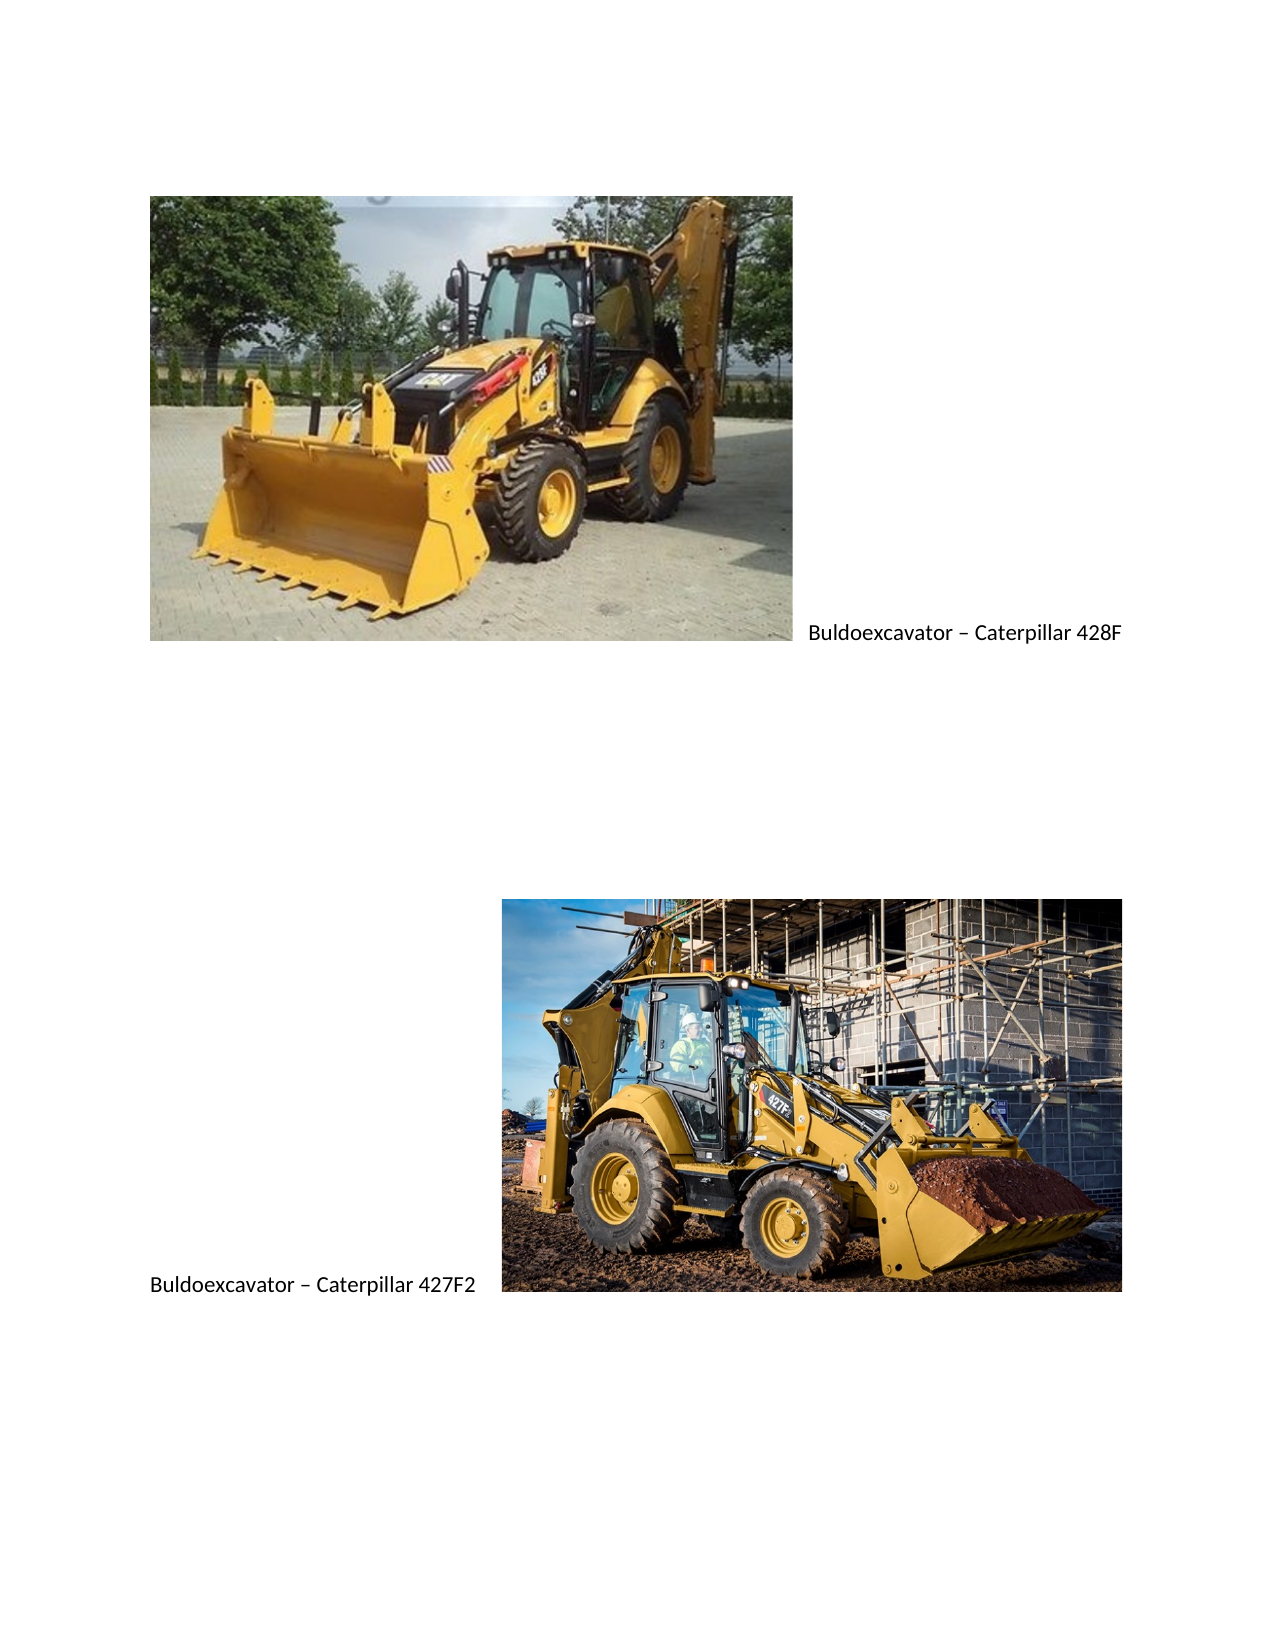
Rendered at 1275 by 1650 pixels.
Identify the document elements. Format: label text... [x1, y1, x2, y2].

picture [501, 899, 1123, 1292]
picture [150, 196, 793, 641]
